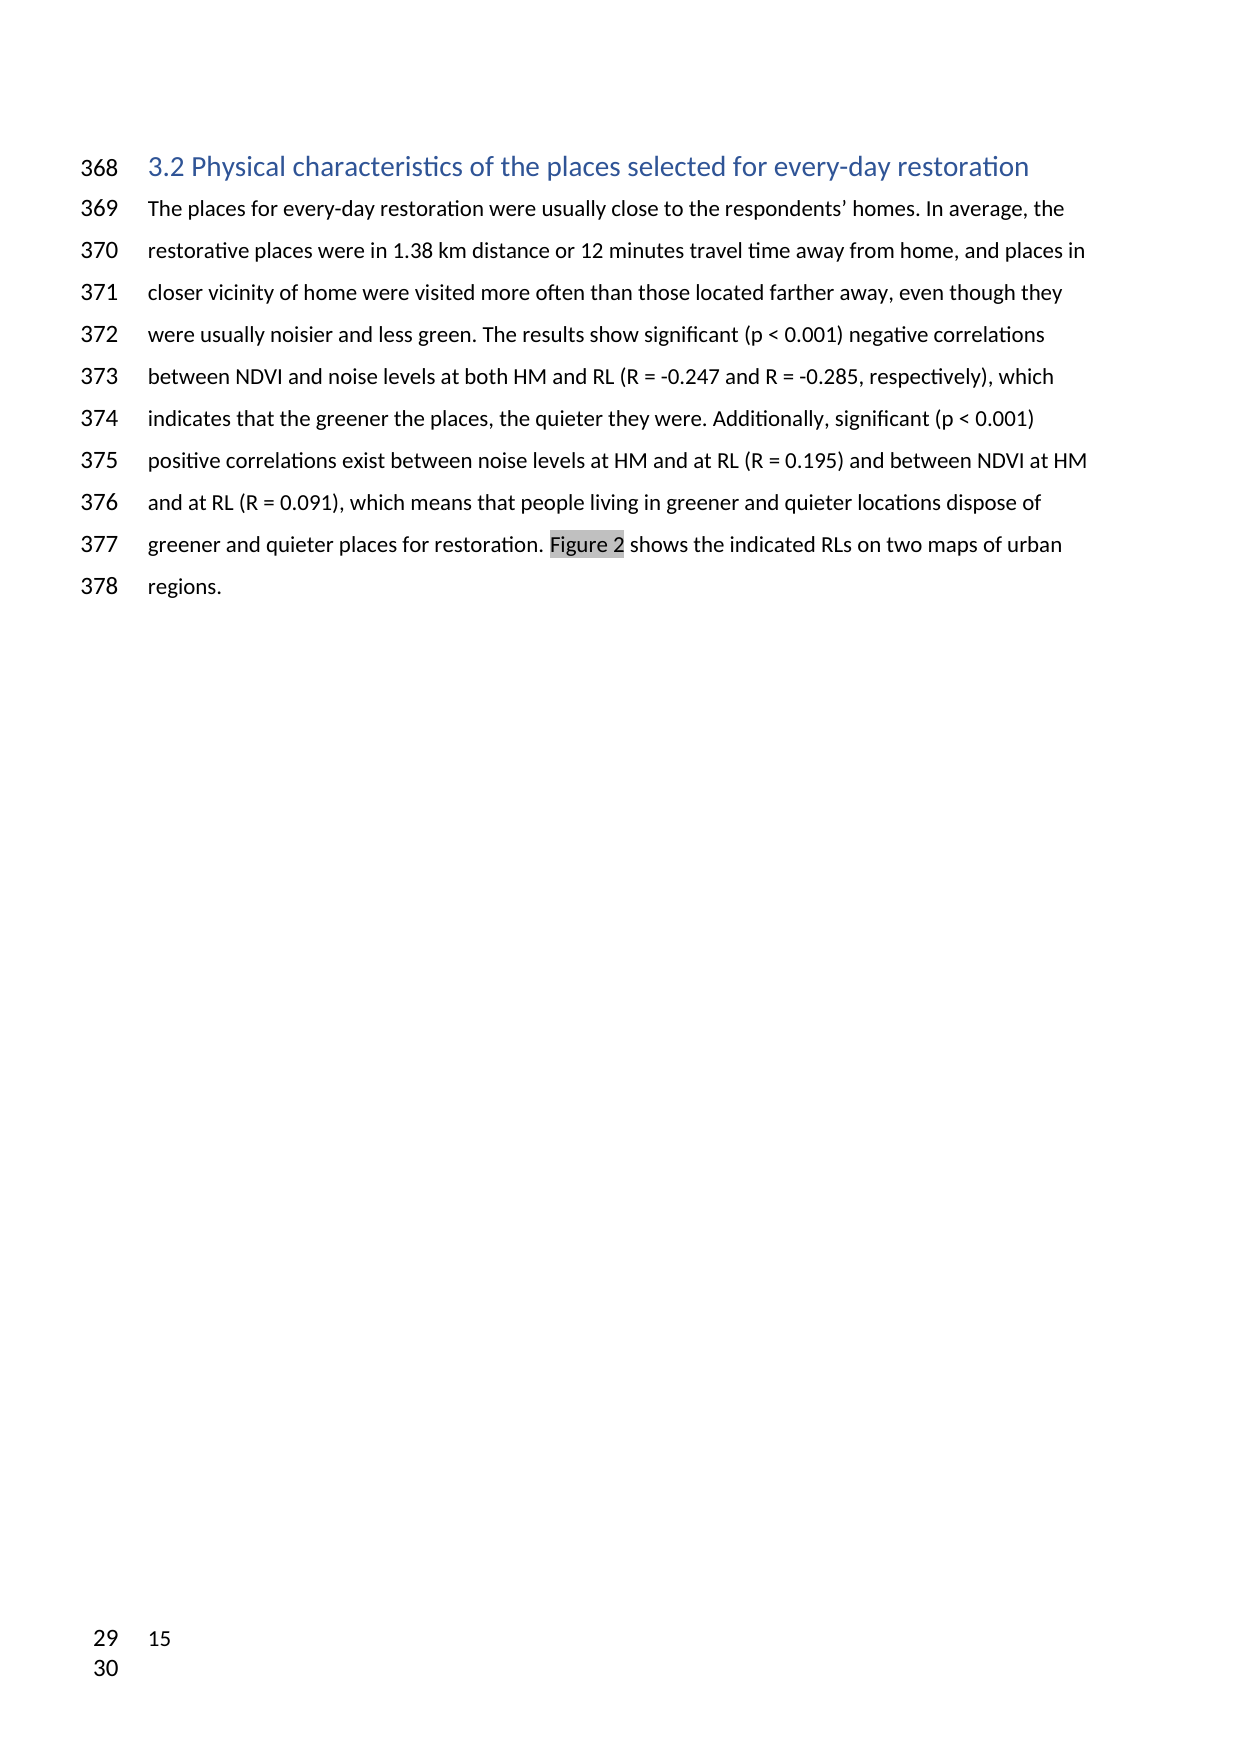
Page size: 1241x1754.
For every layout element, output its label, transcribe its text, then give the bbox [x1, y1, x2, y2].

subtitle 3.2 Physical characteristics of the places selected for every-day restoration [148, 148, 1092, 183]
text The places for every-day restoration were usually close to the respondents’ homes. In average, the restorative places were in 1.38 km distance or 12 minutes travel time away from home, and places in closer vicinity of home were visited more often than those located farther away, even though they were usually noisier and less green. The results show significant (p < 0.001) negative correlations between NDVI and noise levels at both HM and RL (R = -0.247 and R = -0.285, respectively), which indicates that the greener the places, the quieter they were. Additionally, significant (p < 0.001) positive correlations exist between noise levels at HM and at RL (R = 0.195) and between NDVI at HM and at RL (R = 0.091), which means that people living in greener and quieter locations dispose of greener and quieter places for restoration. Figure 2 shows the indicated RLs on two maps of urban regions. [148, 194, 1092, 600]
